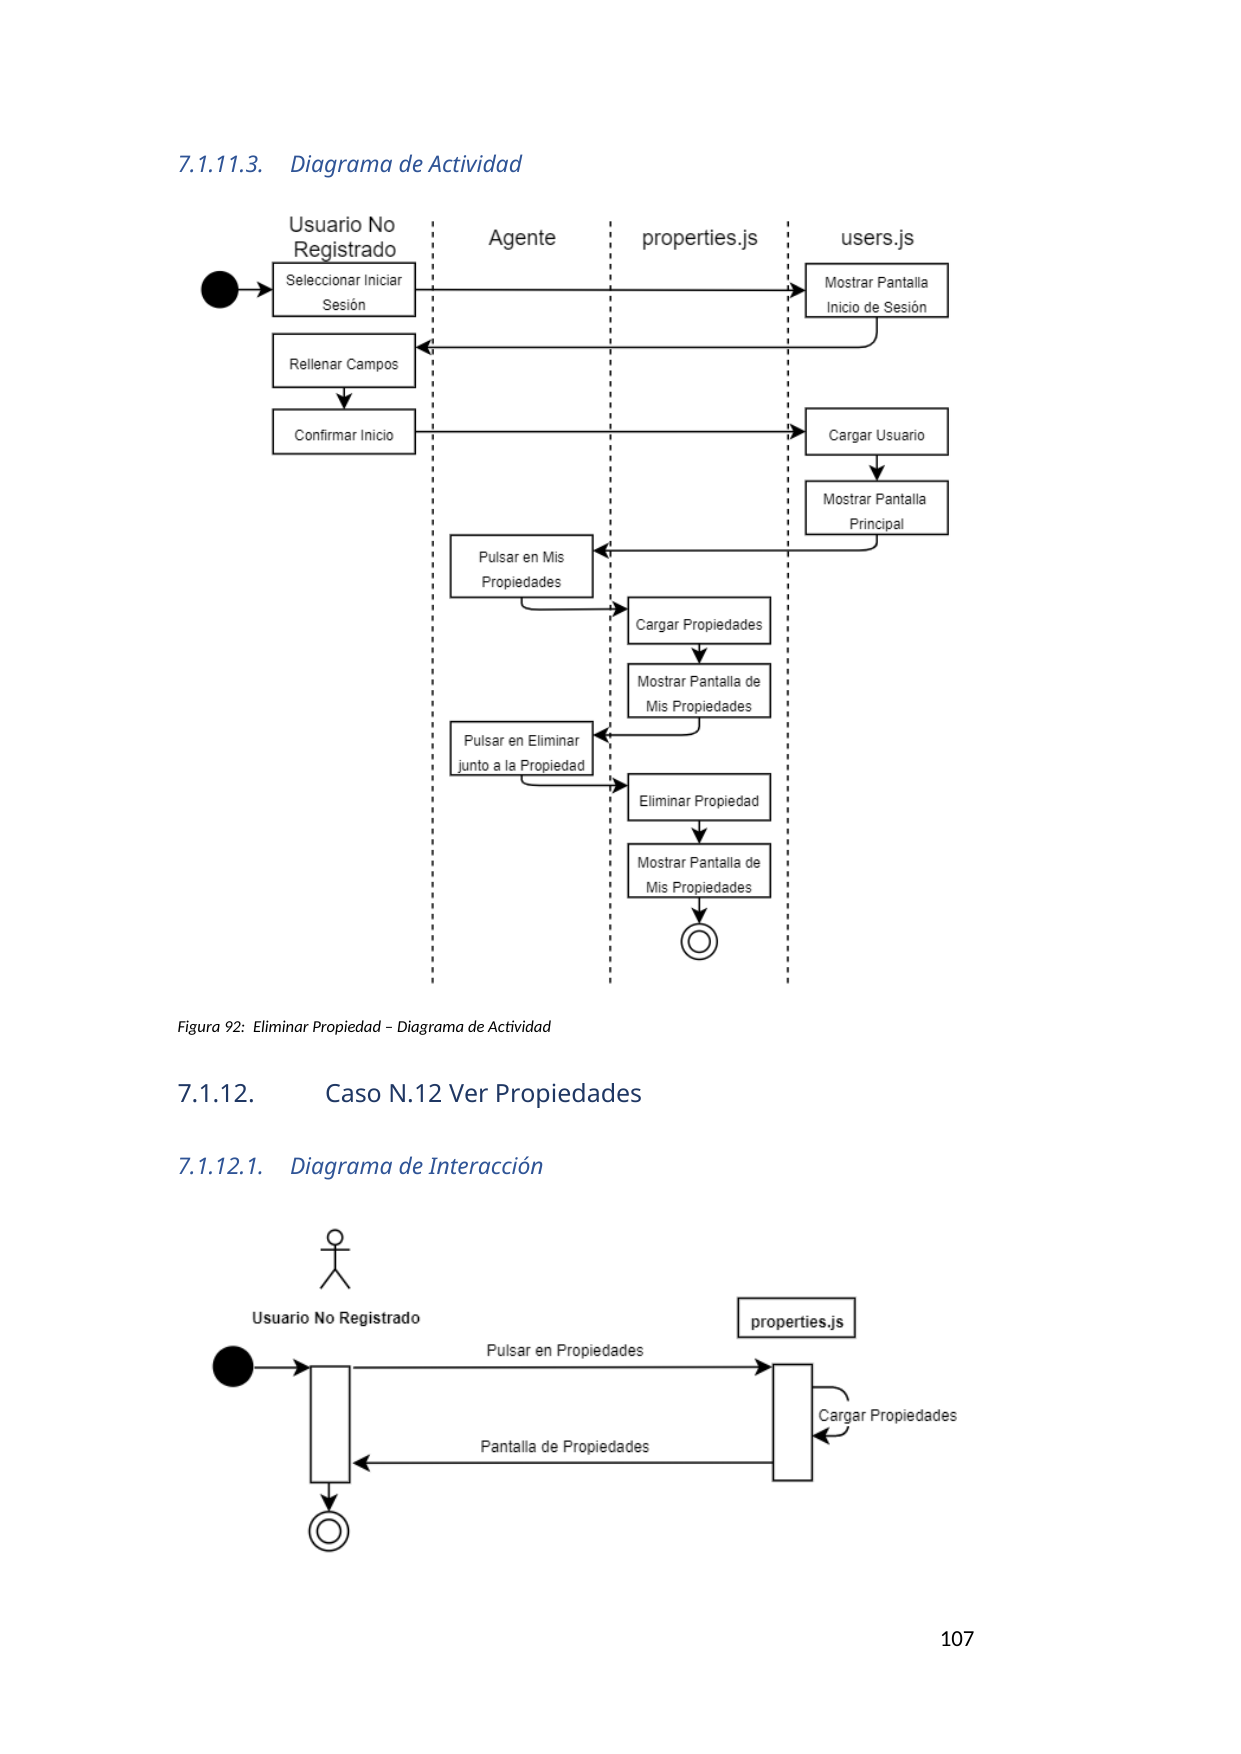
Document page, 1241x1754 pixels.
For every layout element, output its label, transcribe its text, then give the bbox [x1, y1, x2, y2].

text Figura 92: Eliminar Propiedad – Diagrama de Actividad [177, 1017, 974, 1037]
picture [177, 1208, 975, 1568]
subtitle Diagrama de Interacción [177, 1150, 974, 1181]
picture [177, 206, 975, 998]
subtitle Caso N.12 Ver Propiedades [177, 1076, 974, 1110]
subtitle Diagrama de Actividad [177, 148, 974, 179]
